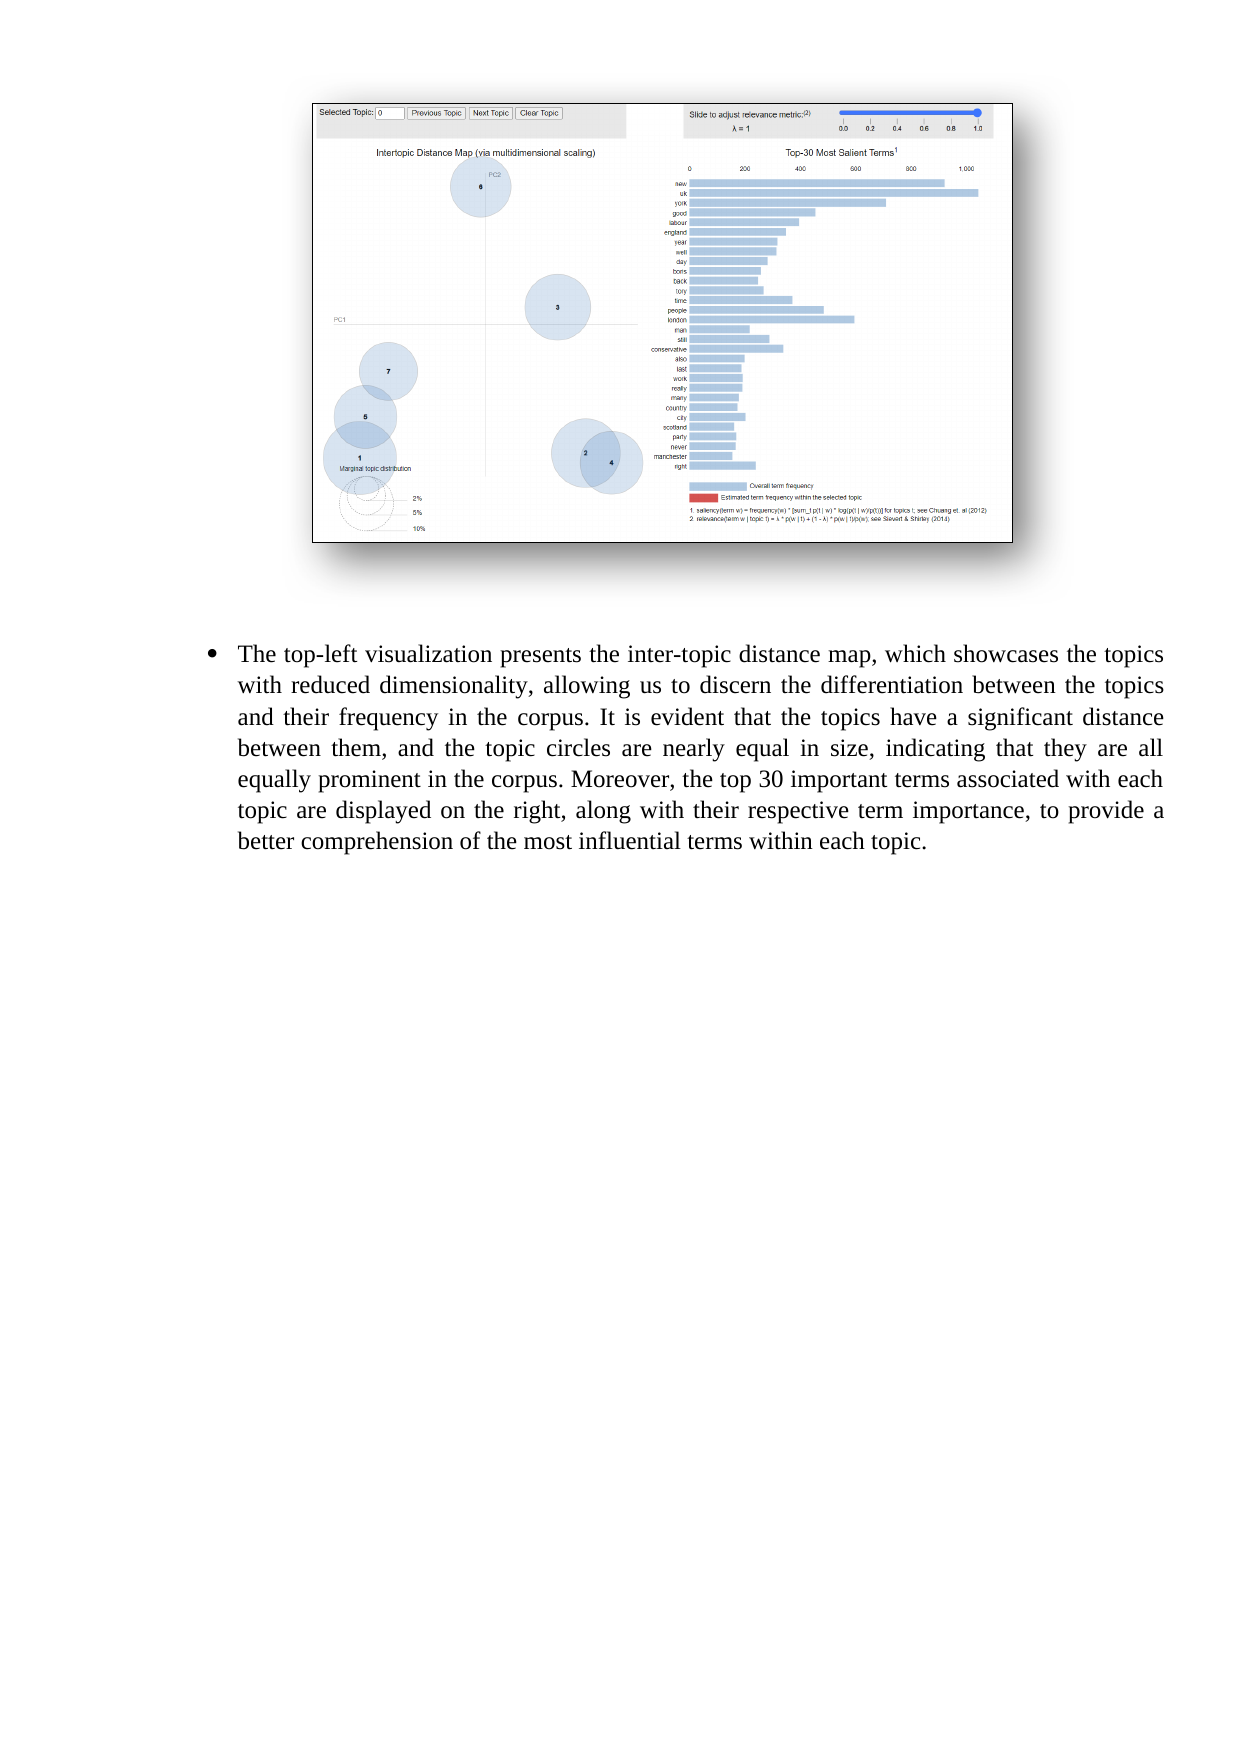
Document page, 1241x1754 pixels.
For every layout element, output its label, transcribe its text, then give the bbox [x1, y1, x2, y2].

picture [313, 104, 1012, 542]
list The top-left visualization presents the inter-topic distance map, which showcases the topics with reduced dimensionality, allowing us to discern the differentiation between the topics and their frequency in the corpus. It is evident that the topics have a significant distance between them, and the topic circles are nearly equal in size, indicating that they are all equally prominent in the corpus. Moreover, the top 30 important terms associated with each topic are displayed on the right, along with their respective term importance, to provide a better comprehension of the most influential terms within each topic. [208, 639, 1165, 854]
